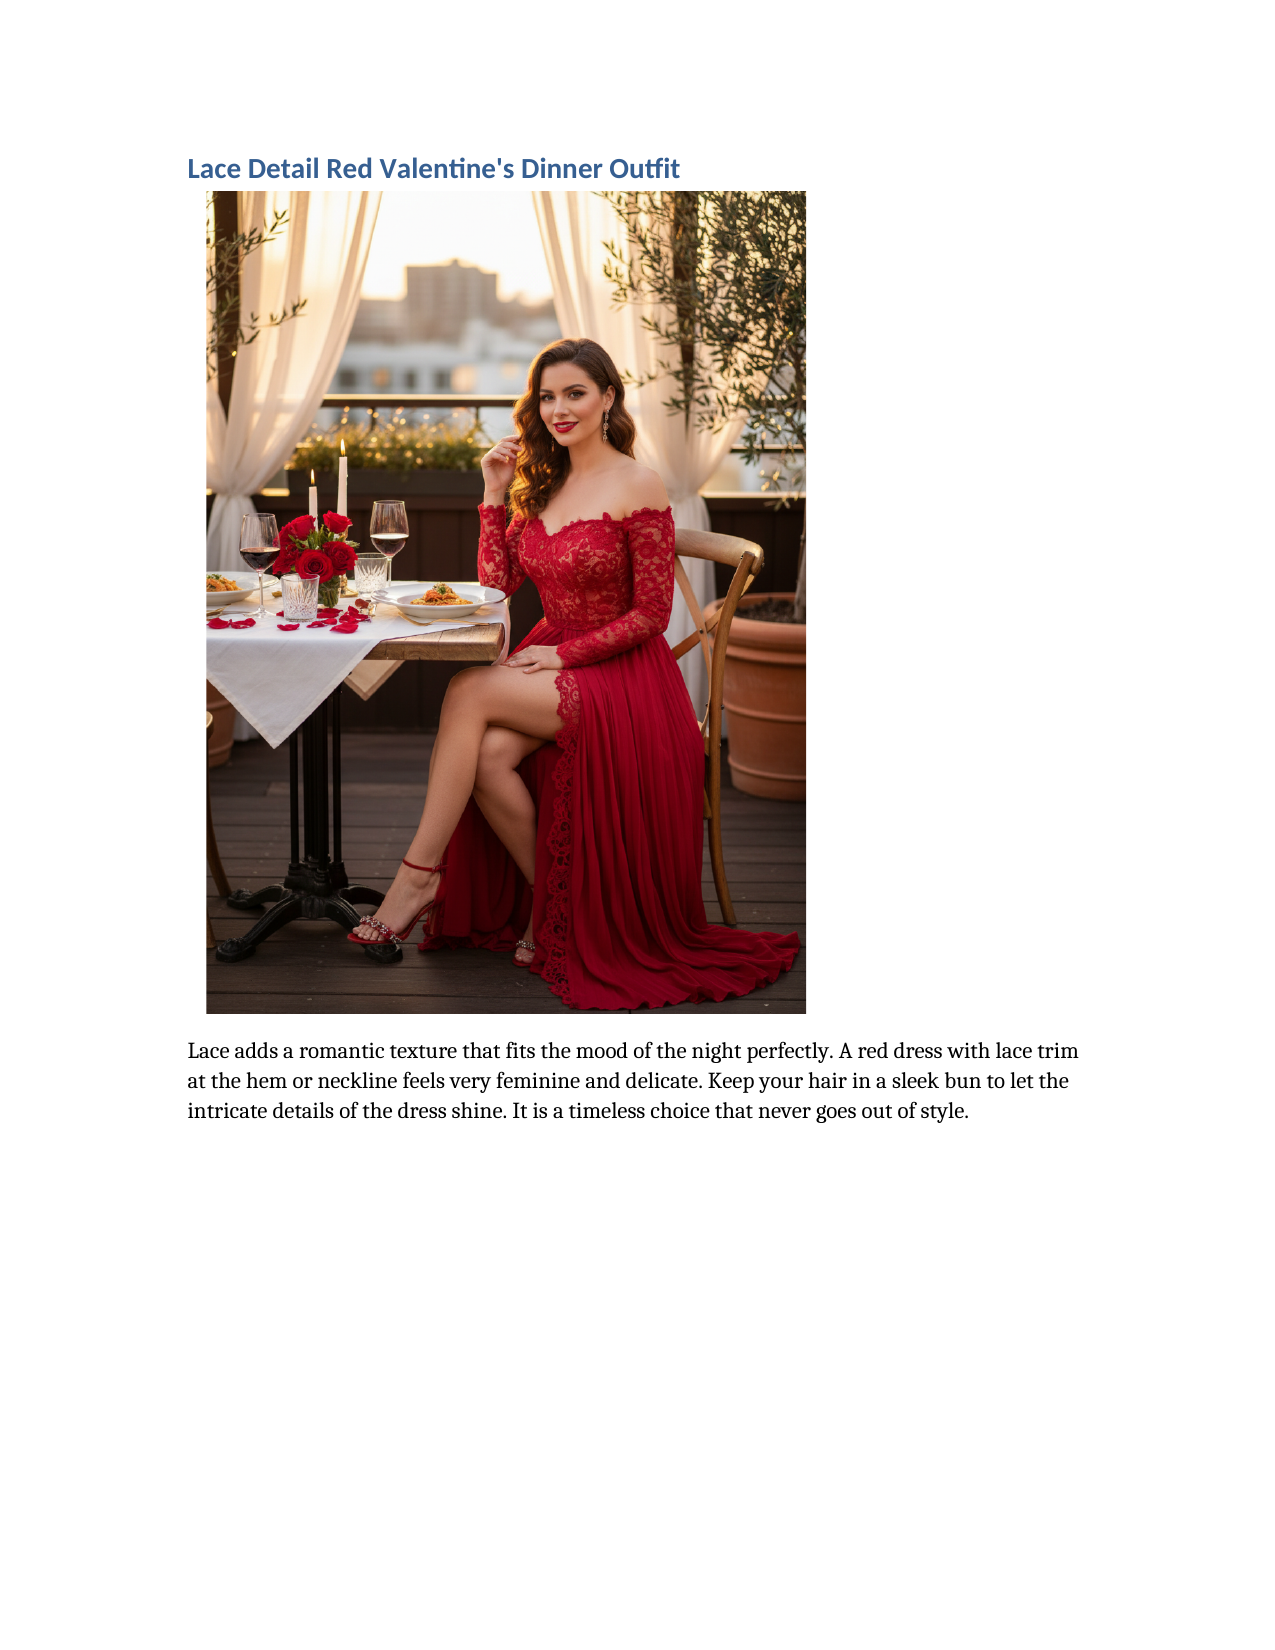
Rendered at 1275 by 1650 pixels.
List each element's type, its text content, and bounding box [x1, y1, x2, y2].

picture [206, 191, 807, 1014]
text Lace adds a romantic texture that fits the mood of the night perfectly. A red dress with lace trim at the hem or neckline feels very feminine and delicate. Keep your hair in a sleek bun to let the intricate details of the dress shine. It is a timeless choice that never goes out of style. [187, 1038, 1087, 1124]
subtitle Lace Detail Red Valentine's Dinner Outfit [187, 150, 1087, 186]
